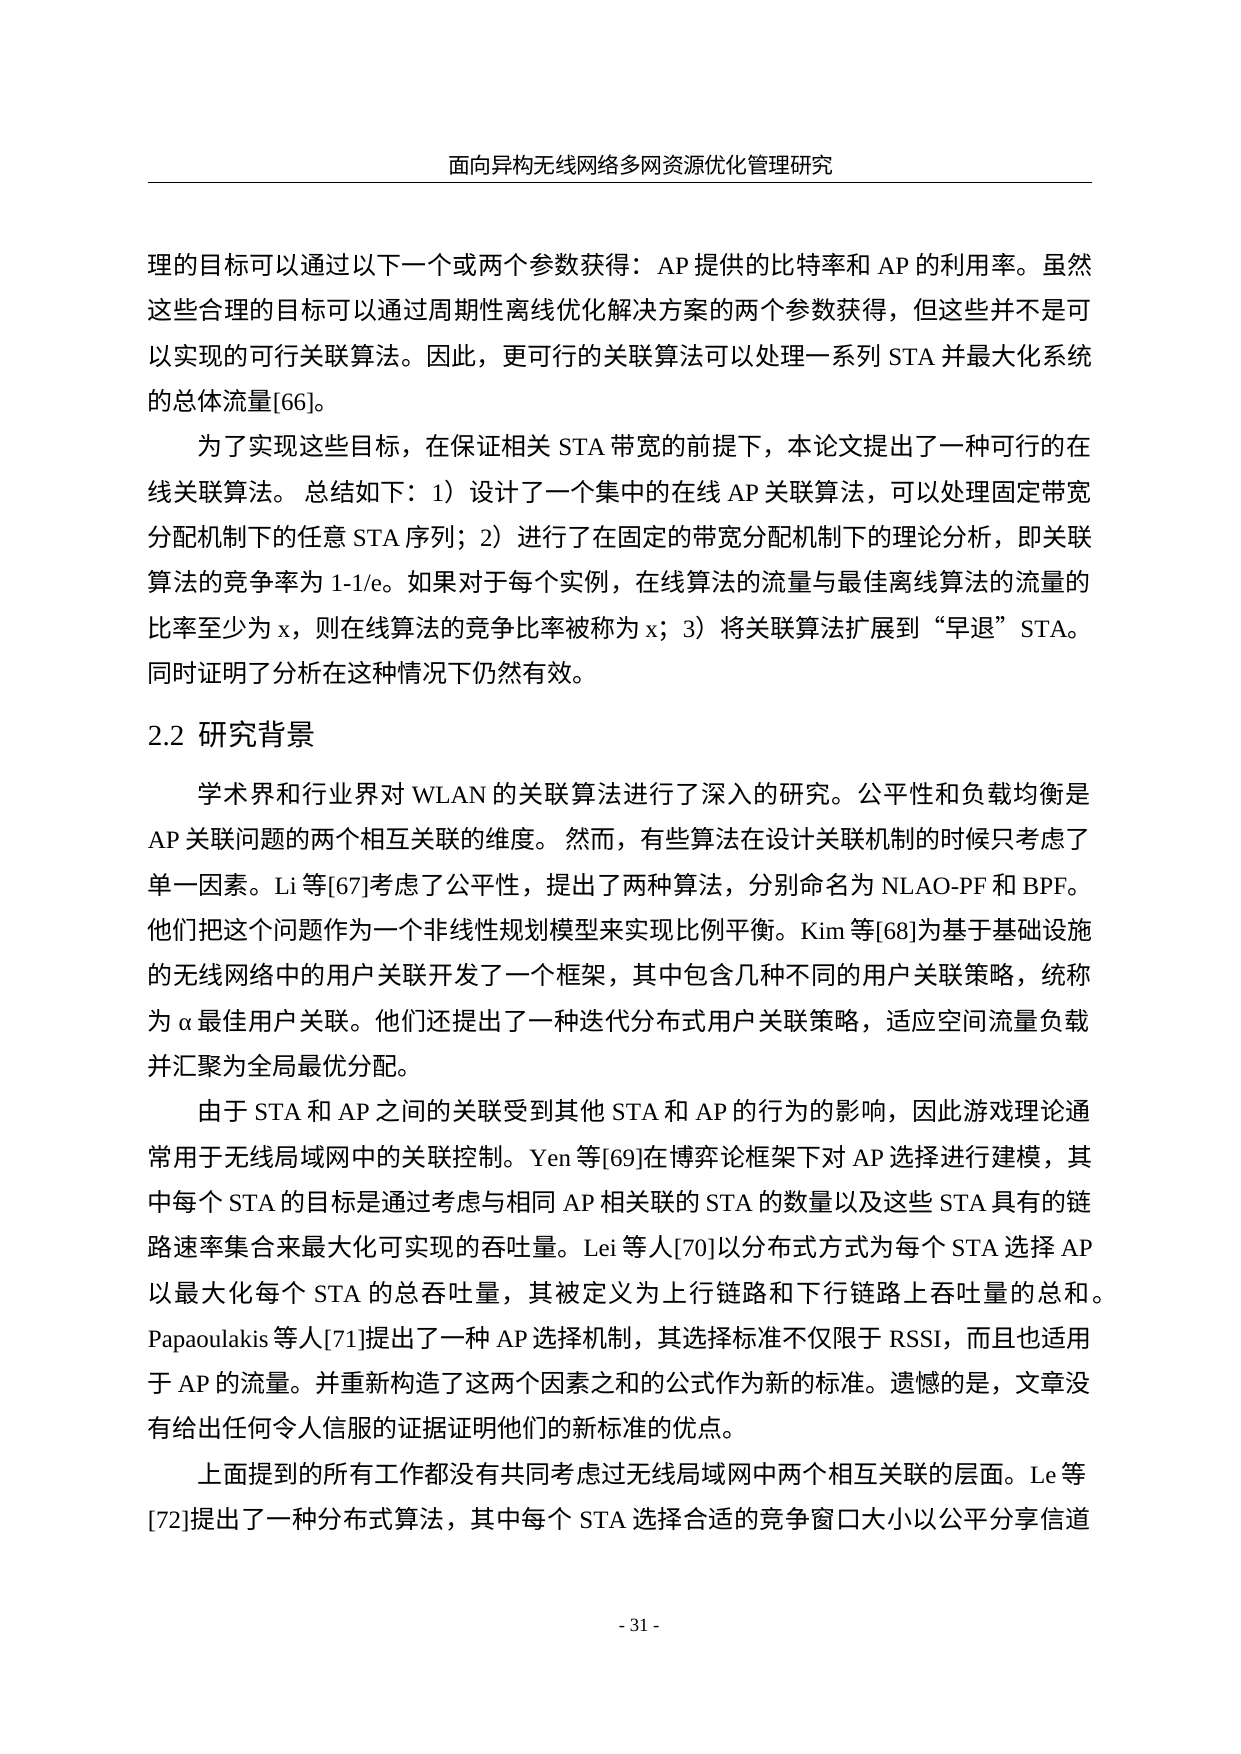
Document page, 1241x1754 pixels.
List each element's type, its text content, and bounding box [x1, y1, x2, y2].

text 学术界和行业界对WLAN的关联算法进行了深入的研究。公平性和负载均衡是AP关联问题的两个相互关联的维度。 然而，有些算法在设计关联机制的时候只考虑了单一因素。Li等[67]考虑了公平性，提出了两种算法，分别命名为NLAO-PF和BPF。 他们把这个问题作为一个非线性规划模型来实现比例平衡。Kim等[68]为基于基础设施的无线网络中的用户关联开发了一个框架，其中包含几种不同的用户关联策略，统称为α最佳用户关联。他们还提出了一种迭代分布式用户关联策略，适应空间流量负载并汇聚为全局最优分配。 [148, 774, 1092, 1083]
text 由于STA和AP之间的关联受到其他STA和AP的行为的影响，因此游戏理论通常用于无线局域网中的关联控制。Yen等[69]在博弈论框架下对AP选择进行建模，其中每个STA的目标是通过考虑与相同AP相关联的STA的数量以及这些STA具有的链路速率集合来最大化可实现的吞吐量。Lei等人[70]以分布式方式为每个STA选择AP以最大化每个STA的总吞吐量，其被定义为上行链路和下行链路上吞吐量的总和。Papaoulakis等人[71]提出了一种AP选择机制，其选择标准不仅限于RSSI，而且也适用于AP的流量。并重新构造了这两个因素之和的公式作为新的标准。遗憾的是，文章没有给出任何令人信服的证据证明他们的新标准的优点。 [148, 1092, 1092, 1445]
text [148, 246, 1092, 418]
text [148, 1454, 1092, 1536]
subtitle 2.2 研究背景 [148, 711, 1092, 753]
text 为了实现这些目标，在保证相关STA带宽的前提下，本论文提出了一种可行的在线关联算法。 总结如下：1）设计了一个集中的在线AP关联算法，可以处理固定带宽分配机制下的任意STA序列；2）进行了在固定的带宽分配机制下的理论分析，即关联算法的竞争率为1-1/e。如果对于每个实例，在线算法的流量与最佳离线算法的流量的比率至少为x，则在线算法的竞争比率被称为x；3）将关联算法扩展到“早退”STA。同时证明了分析在这种情况下仍然有效。 [148, 427, 1092, 689]
